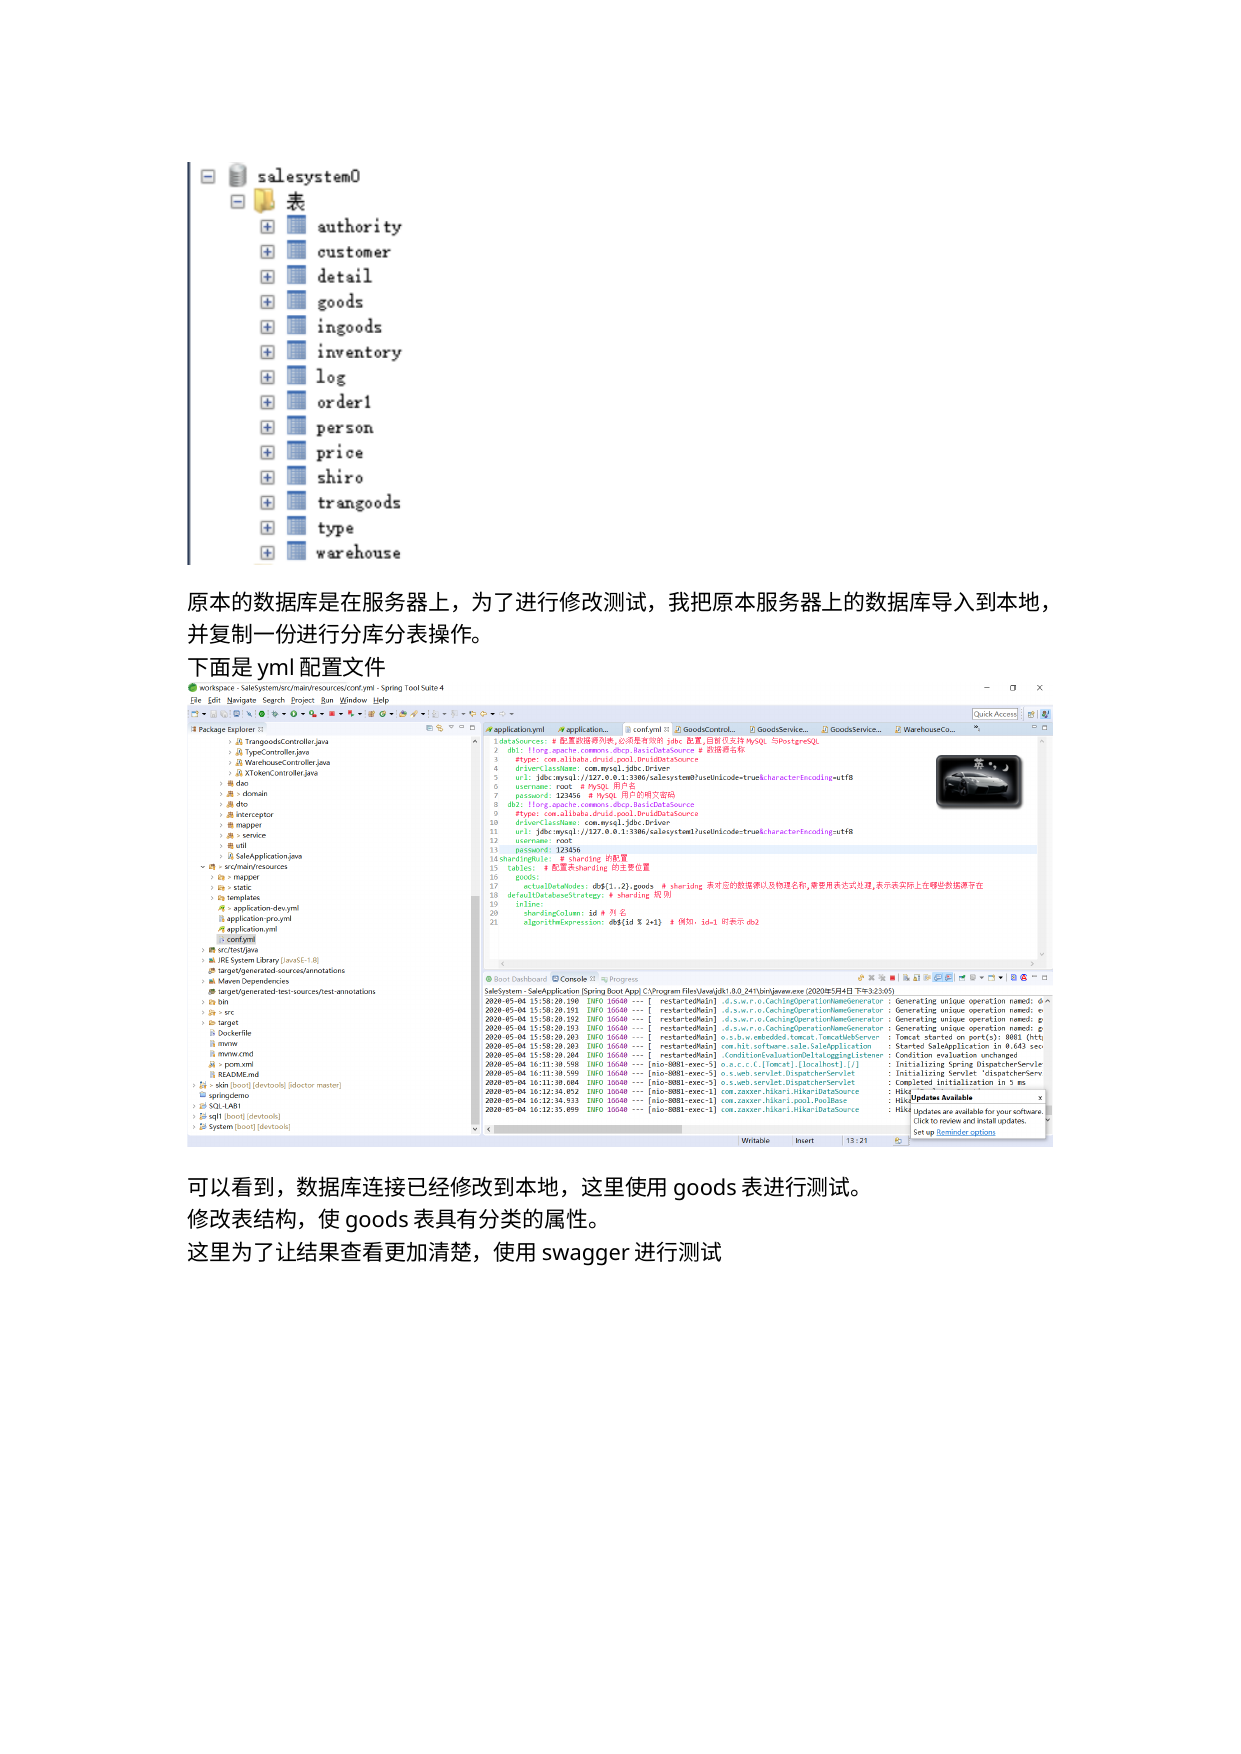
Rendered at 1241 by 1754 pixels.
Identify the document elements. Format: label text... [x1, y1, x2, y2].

text 修改表结构，使goods表具有分类的属性。 [187, 1202, 1053, 1234]
text 原本的数据库是在服务器上，为了进行修改测试，我把原本服务器上的数据库导入到本地，并复制一份进行分库分表操作。 [187, 584, 1053, 649]
text 可以看到，数据库连接已经修改到本地，这里使用goods表进行测试。 [187, 1169, 1053, 1202]
text 下面是yml配置文件 [187, 649, 1053, 682]
text 这里为了让结果查看更加清楚，使用swagger进行测试 [187, 1234, 1053, 1267]
picture [187, 682, 1053, 1147]
picture [187, 162, 514, 565]
